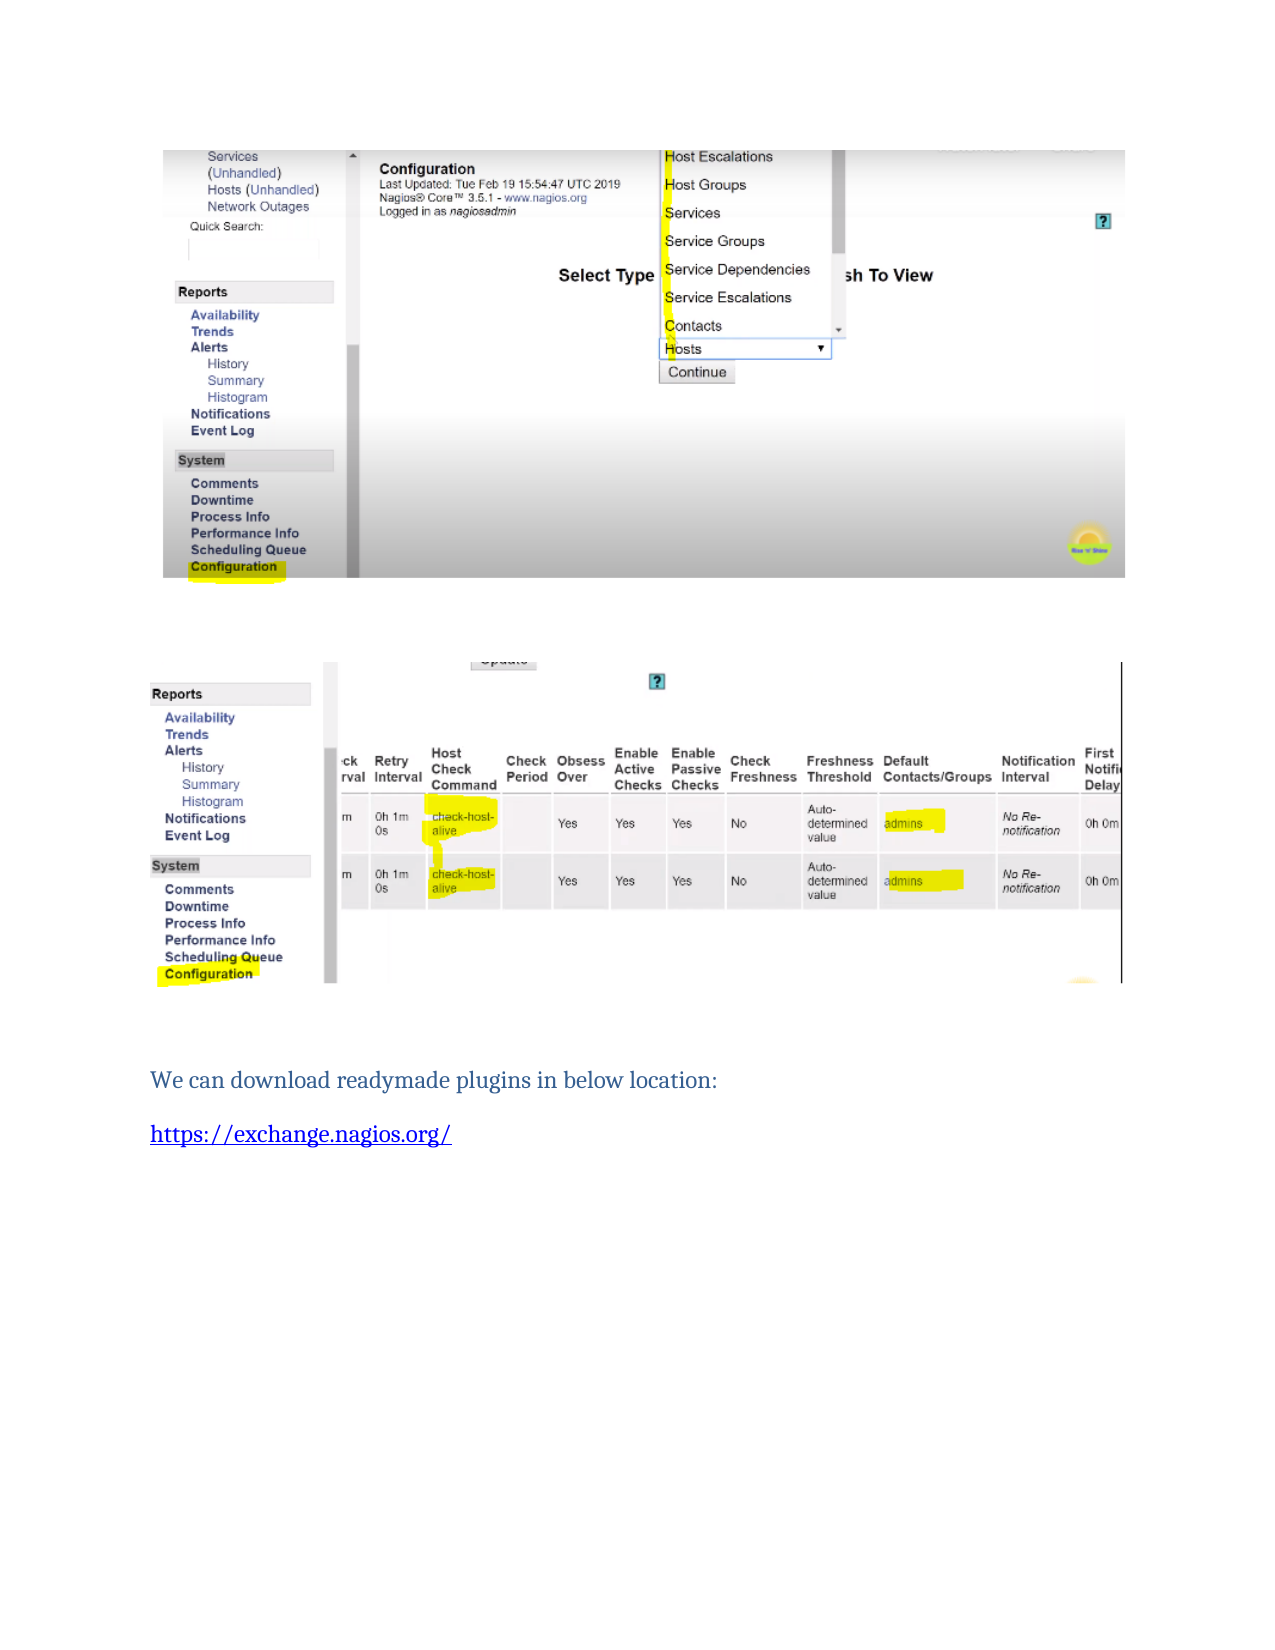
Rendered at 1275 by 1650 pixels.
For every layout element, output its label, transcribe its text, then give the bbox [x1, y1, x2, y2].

picture [150, 662, 1125, 987]
picture [150, 150, 1125, 584]
text https://exchange.nagios.org/ [150, 1119, 1125, 1148]
text We can download readymade plugins in below location: [150, 1066, 1125, 1094]
